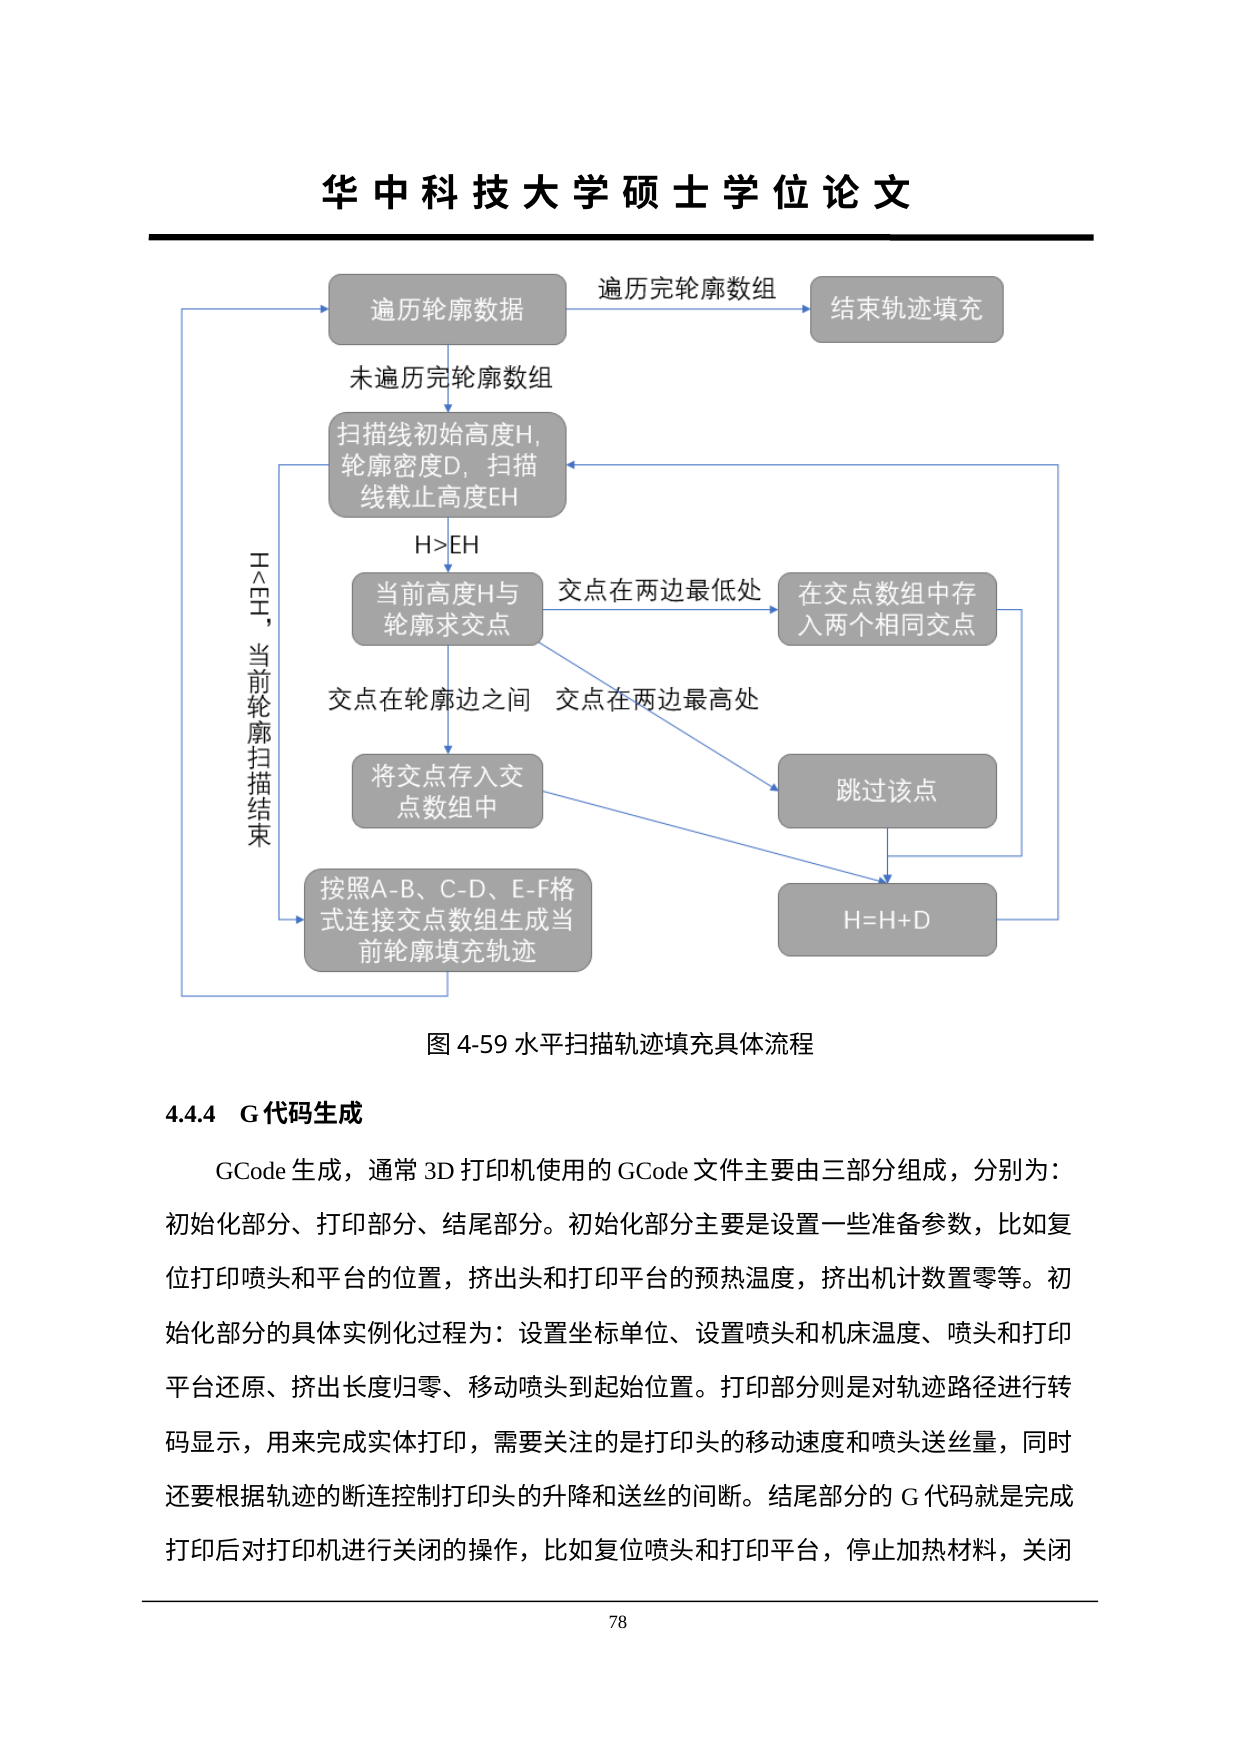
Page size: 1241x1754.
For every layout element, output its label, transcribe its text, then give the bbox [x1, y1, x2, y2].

picture [165, 265, 1075, 1010]
subtitle G代码生成 [165, 1093, 1075, 1129]
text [165, 1150, 1075, 1567]
